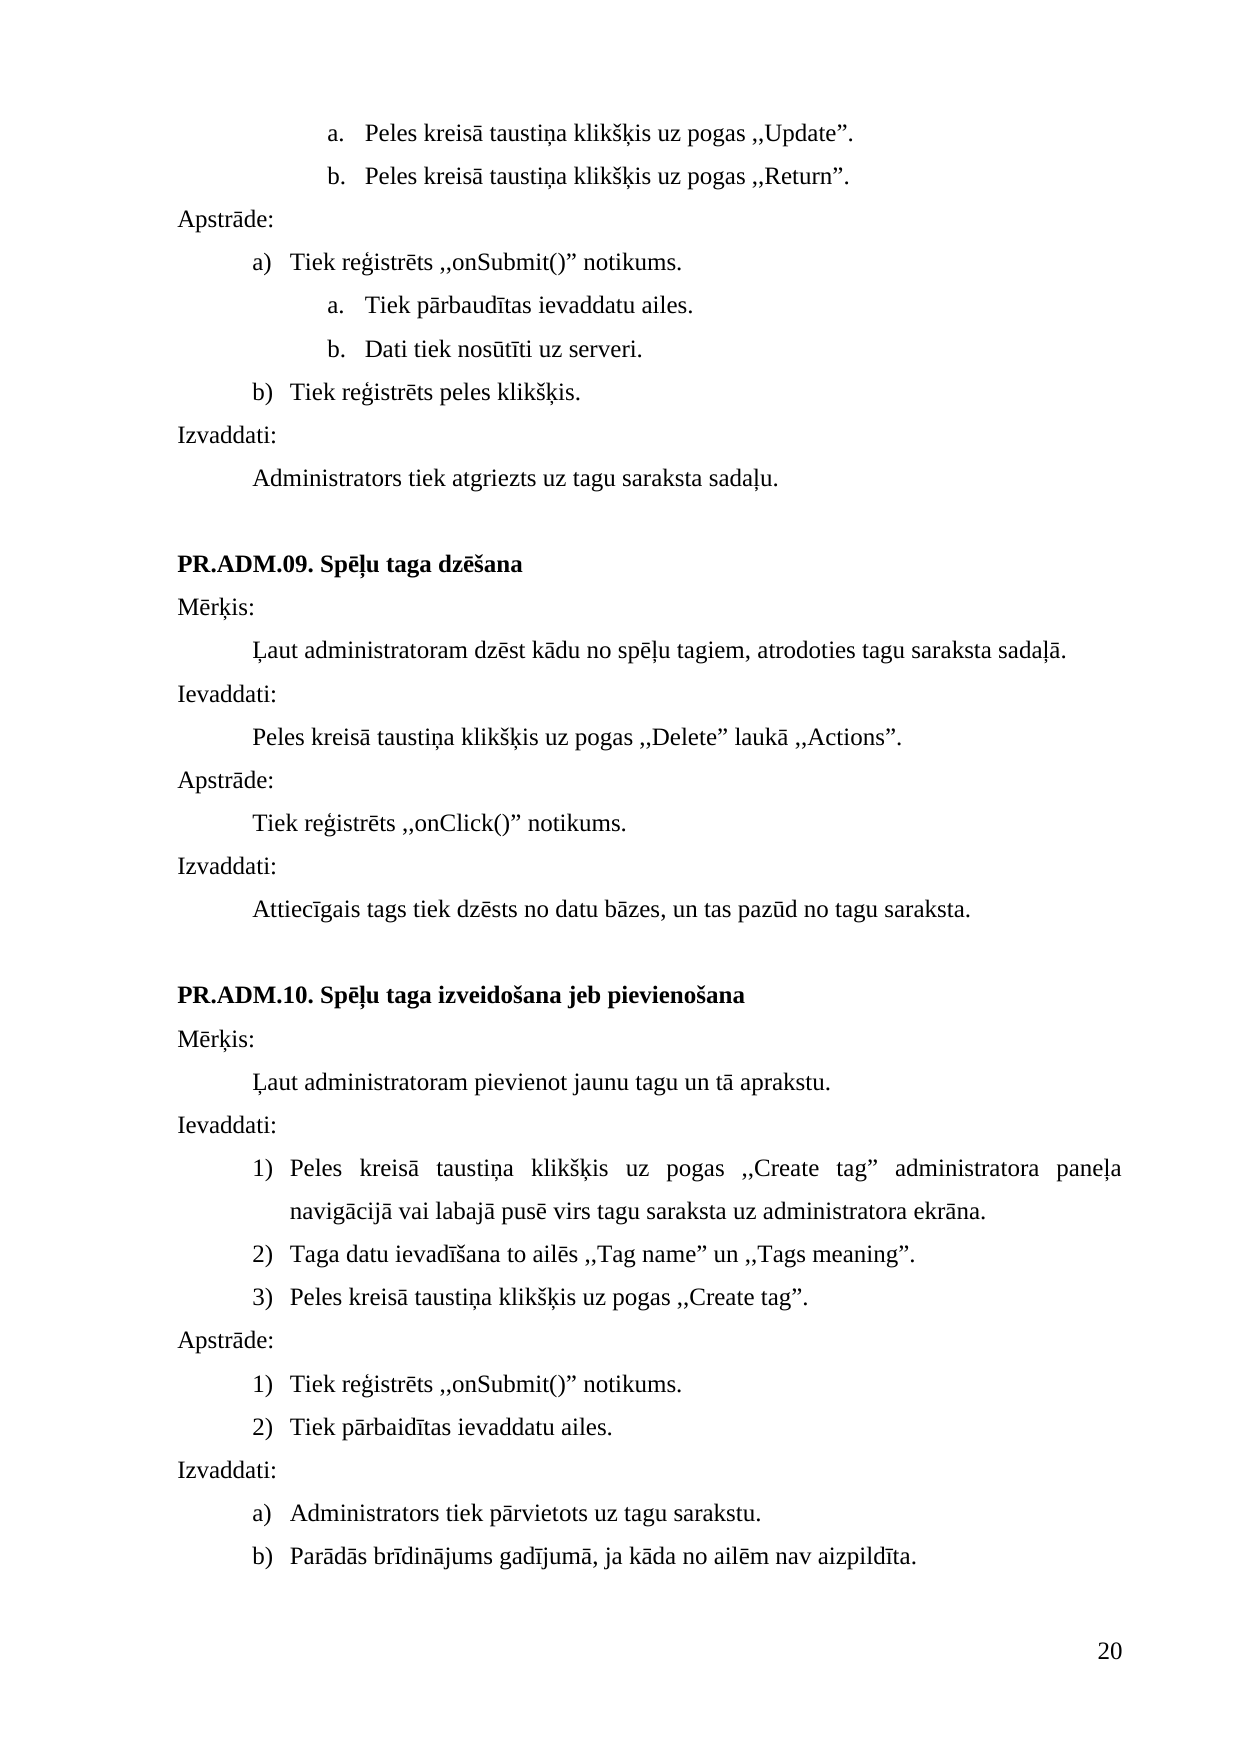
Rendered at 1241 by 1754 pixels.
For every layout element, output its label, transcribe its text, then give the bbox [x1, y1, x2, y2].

text Ļaut administratoram pievienot jaunu tagu un tā aprakstu. [177, 1067, 1122, 1096]
text Izvaddati: [177, 851, 1122, 880]
text Attiecīgais tags tiek dzēsts no datu bāzes, un tas pazūd no tagu saraksta. [177, 894, 1122, 923]
text Izvaddati: [177, 1455, 1122, 1484]
text Tiek reģistrēts ,,onClick()” notikums. [177, 808, 1122, 837]
text Apstrāde: [177, 765, 1122, 794]
list Taga datu ievadīšana to ailēs ,,Tag name” un ,,Tags meaning”. [252, 1239, 1122, 1268]
list Tiek pārbaidītas ievaddatu ailes. [252, 1412, 1122, 1441]
list Tiek reģistrēts peles klikšķis. [252, 377, 1122, 406]
text Administrators tiek atgriezts uz tagu saraksta sadaļu. [177, 463, 1122, 492]
list Peles kreisā taustiņa klikšķis uz pogas ,,Create tag”. [252, 1282, 1122, 1311]
text Mērķis: [177, 592, 1122, 621]
list Peles kreisā taustiņa klikšķis uz pogas ,,Create tag” administratora paneļa navigācijā vai labajā pusē virs tagu saraksta uz administratora ekrāna. [252, 1153, 1122, 1225]
text Apstrāde: [177, 204, 1122, 233]
text Ievaddati: [177, 679, 1122, 707]
list Dati tiek nosūtīti uz serveri. [327, 334, 1122, 362]
list Peles kreisā taustiņa klikšķis uz pogas ,,Update”. [327, 118, 1122, 147]
list Parādās brīdinājums gadījumā, ja kāda no ailēm nav aizpildīta. [252, 1541, 1122, 1570]
text Peles kreisā taustiņa klikšķis uz pogas ,,Delete” laukā ,,Actions”. [177, 722, 1122, 751]
list Administrators tiek pārvietots uz tagu sarakstu. [252, 1498, 1122, 1527]
text Izvaddati: [177, 420, 1122, 449]
text Apstrāde: [177, 1326, 1122, 1354]
text PR.ADM.09. Spēļu taga dzēšana [177, 549, 1122, 578]
list Tiek reģistrēts ,,onSubmit()” notikums. [252, 247, 1122, 276]
text Ļaut administratoram dzēst kādu no spēļu tagiem, atrodoties tagu saraksta sadaļā. [177, 636, 1122, 664]
list Tiek reģistrēts ,,onSubmit()” notikums. [252, 1369, 1122, 1397]
text PR.ADM.10. Spēļu taga izveidošana jeb pievienošana [177, 981, 1122, 1009]
list Tiek pārbaudītas ievaddatu ailes. [327, 291, 1122, 319]
text Mērķis: [177, 1024, 1122, 1052]
text Ievaddati: [177, 1110, 1122, 1139]
list Peles kreisā taustiņa klikšķis uz pogas ,,Return”. [327, 161, 1122, 190]
